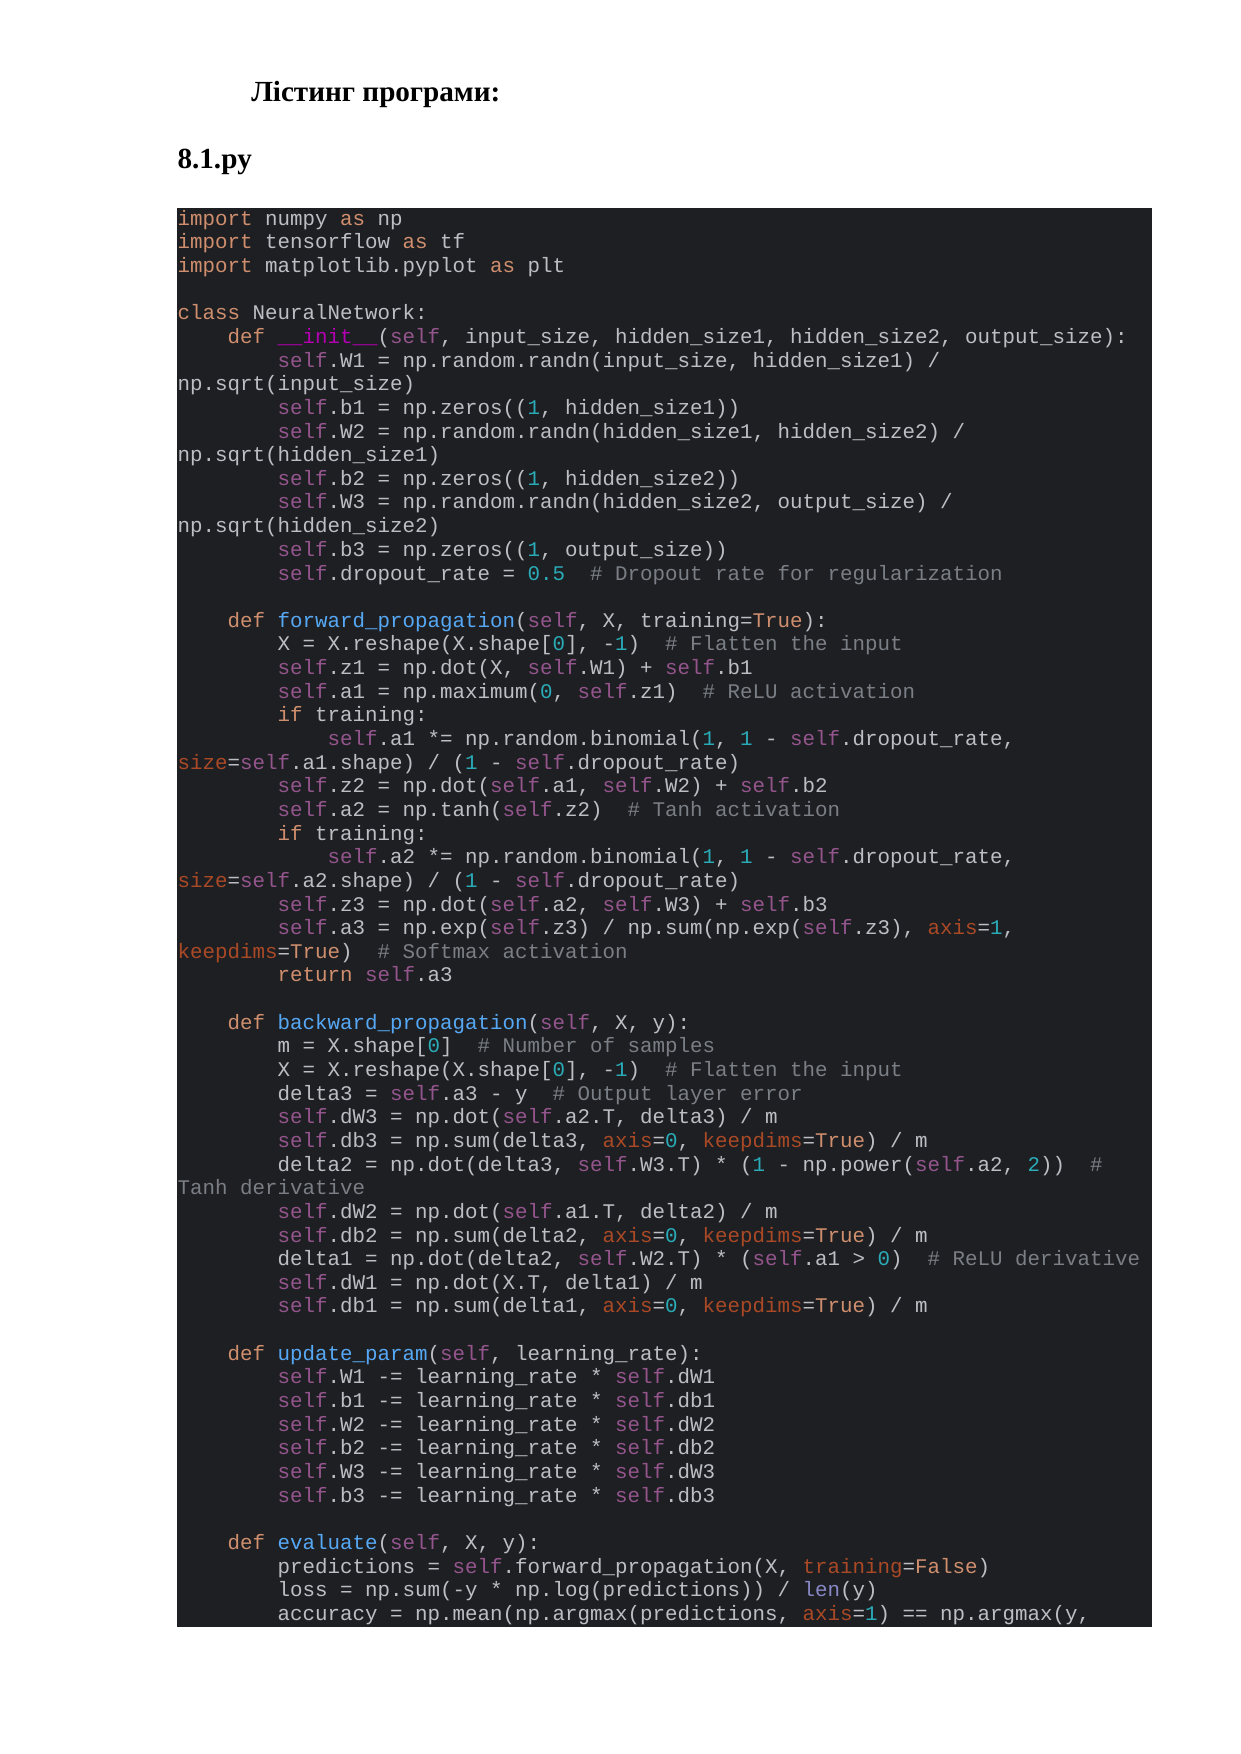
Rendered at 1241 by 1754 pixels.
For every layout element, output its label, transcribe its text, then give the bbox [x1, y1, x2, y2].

text 8.1.py [177, 141, 1152, 174]
text Лістинг програми: [177, 74, 1152, 107]
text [177, 208, 1152, 1627]
